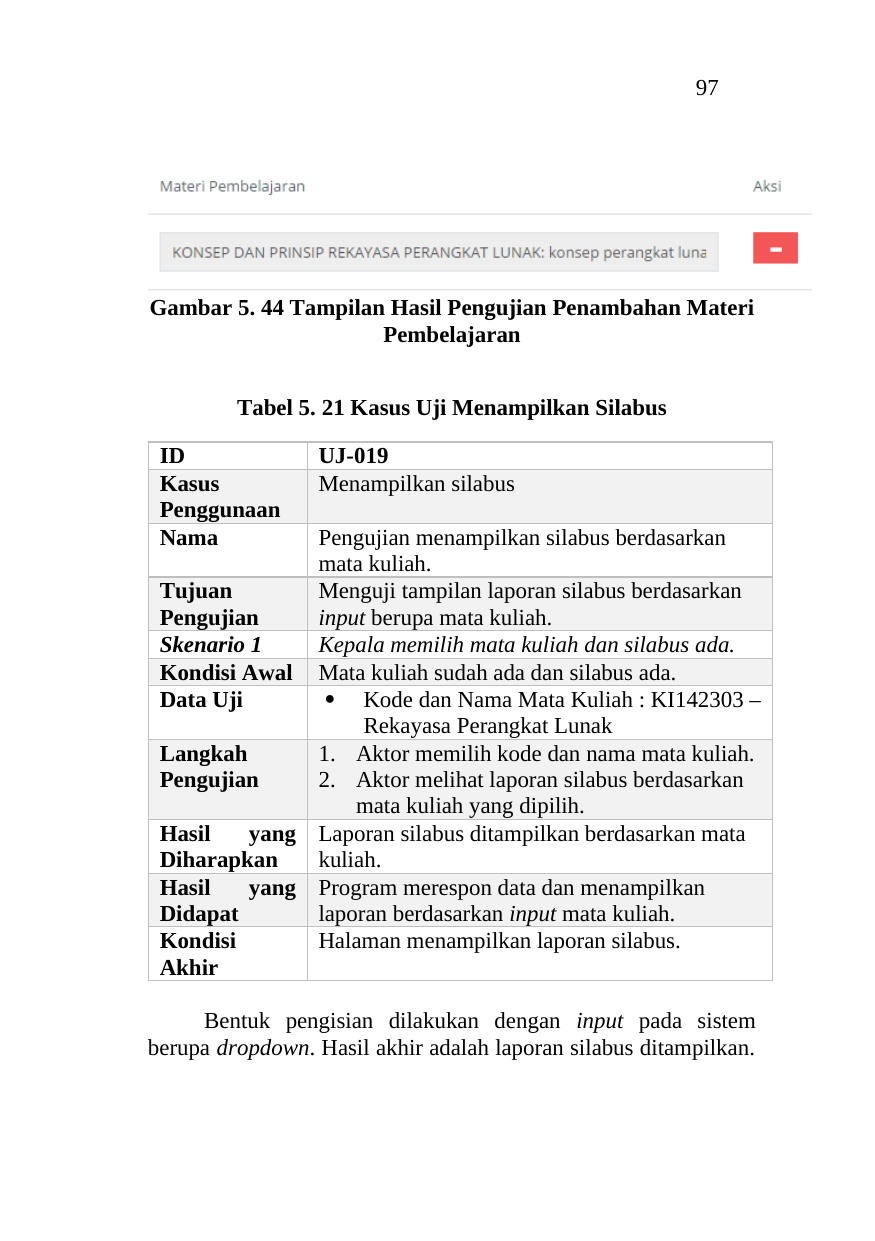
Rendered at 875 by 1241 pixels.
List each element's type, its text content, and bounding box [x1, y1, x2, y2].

table_cell Hasil yang Diharapkan [149, 820, 307, 872]
table_cell Menampilkan silabus [308, 470, 772, 523]
text Gambar 5. 44 Tampilan Hasil Pengujian Penambahan Materi Pembelajaran [148, 295, 756, 347]
table_cell Laporan silabus ditampilkan berdasarkan mata kuliah. [308, 820, 772, 872]
table_cell Hasil yang Didapat [149, 874, 307, 926]
picture [147, 174, 813, 295]
table_cell Halaman menampilkan laporan silabus. [308, 927, 772, 980]
table_cell Mata kuliah sudah ada dan silabus ada. [308, 659, 772, 685]
table_cell Kode dan Nama Mata Kuliah : KI142303 – Rekayasa Perangkat Lunak [308, 686, 772, 739]
table_cell Kondisi Awal [149, 659, 307, 685]
table_cell Kasus Penggunaan [149, 470, 307, 523]
table_cell Tujuan Pengujian [149, 578, 307, 630]
table_cell Program merespon data dan menampilkan laporan berdasarkan input mata kuliah. [308, 874, 772, 926]
table_cell Pengujian menampilkan silabus berdasarkan mata kuliah. [308, 524, 772, 576]
table_cell Menguji tampilan laporan silabus berdasarkan input berupa mata kuliah. [308, 578, 772, 630]
table_cell Langkah Pengujian [149, 740, 307, 819]
table_header UJ-019 [308, 443, 772, 469]
table_cell Skenario 1 [149, 631, 307, 657]
table_cell Kondisi Akhir [149, 927, 307, 980]
table_cell Kepala memilih mata kuliah dan silabus ada. [308, 631, 772, 657]
table_header ID [149, 443, 307, 469]
text Tabel 5. 21 Kasus Uji Menampilkan Silabus [148, 394, 756, 421]
table_cell Nama [149, 524, 307, 576]
table_cell Data Uji [149, 686, 307, 739]
table_cell Aktor memilih kode dan nama mata kuliah. Aktor melihat laporan silabus berdasarkan mata kuliah yang dipilih. [308, 740, 772, 819]
